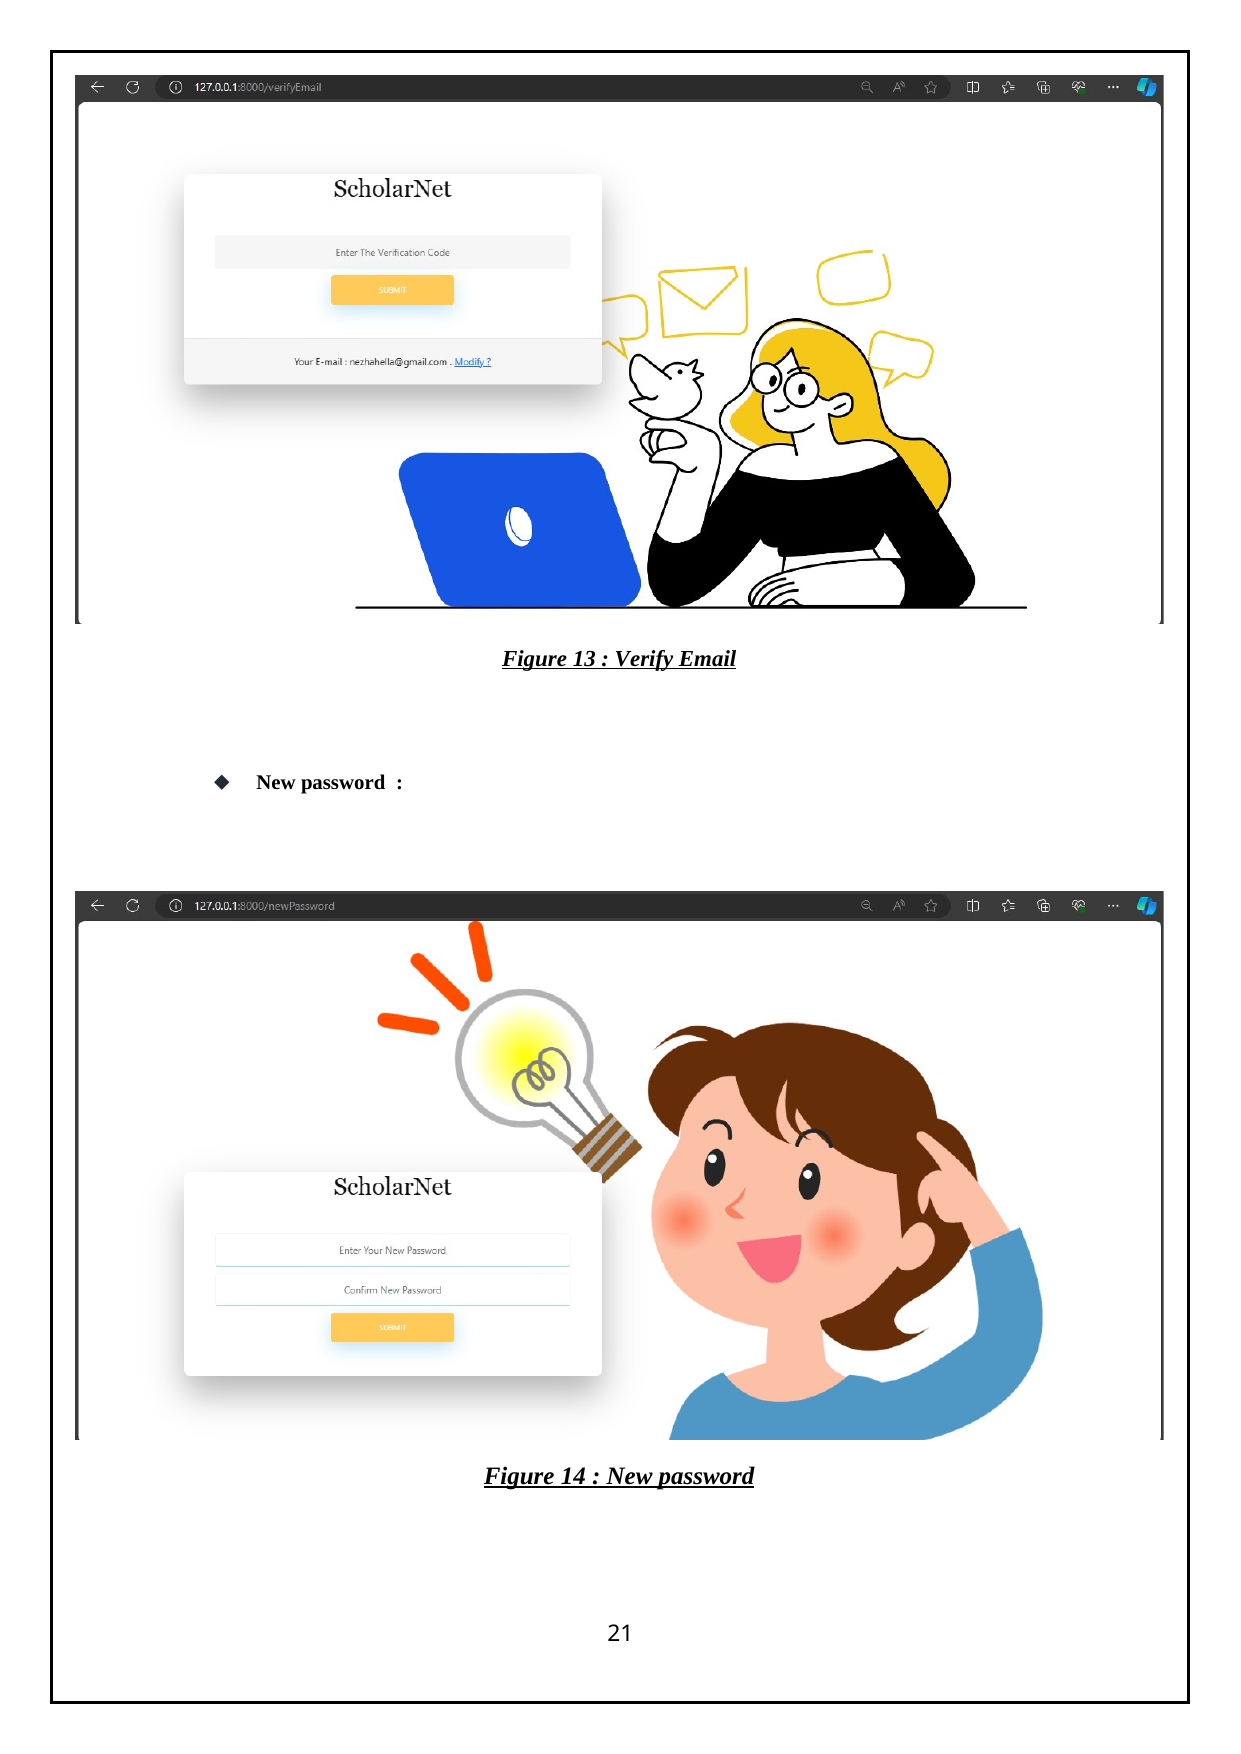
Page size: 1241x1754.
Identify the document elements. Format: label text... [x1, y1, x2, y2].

picture [75, 891, 1164, 1440]
picture [75, 75, 1164, 624]
text Figure 14 : New password [75, 1461, 1165, 1490]
subtitle New password : [212, 770, 1165, 794]
text Figure 13 : Verify Email [75, 645, 1165, 672]
